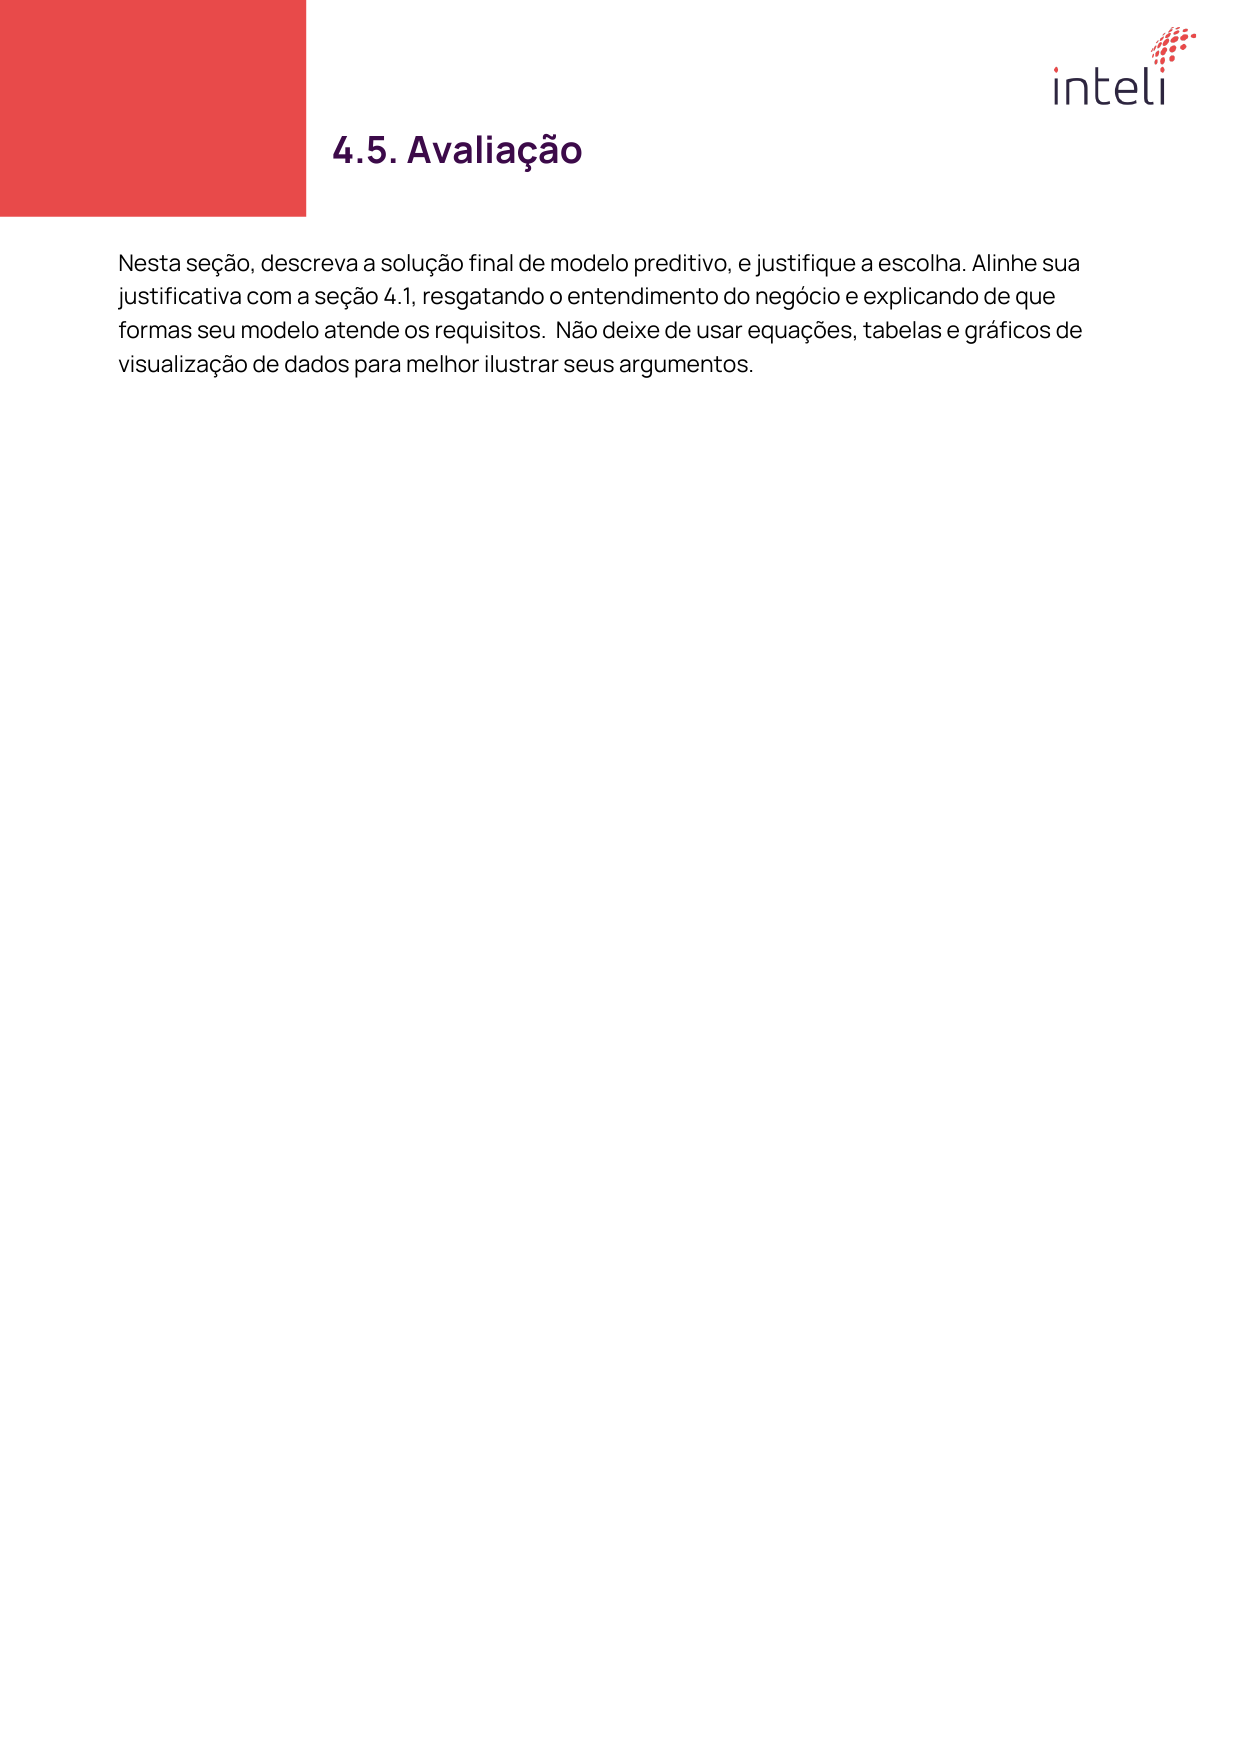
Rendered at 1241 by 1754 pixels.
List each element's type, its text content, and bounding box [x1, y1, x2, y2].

text Nesta seção, descreva a solução final de modelo preditivo, e justifique a escolha. Alinhe sua justificativa com a seção 4.1, resgatando o entendimento do negócio e explicando de que formas seu modelo atende os requisitos. Não deixe de usar equações, tabelas e gráficos de visualização de dados para melhor ilustrar seus argumentos. [118, 246, 1122, 379]
picture [1054, 27, 1197, 105]
subtitle 4.5. Avaliação [118, 124, 1122, 175]
picture [0, 0, 307, 217]
